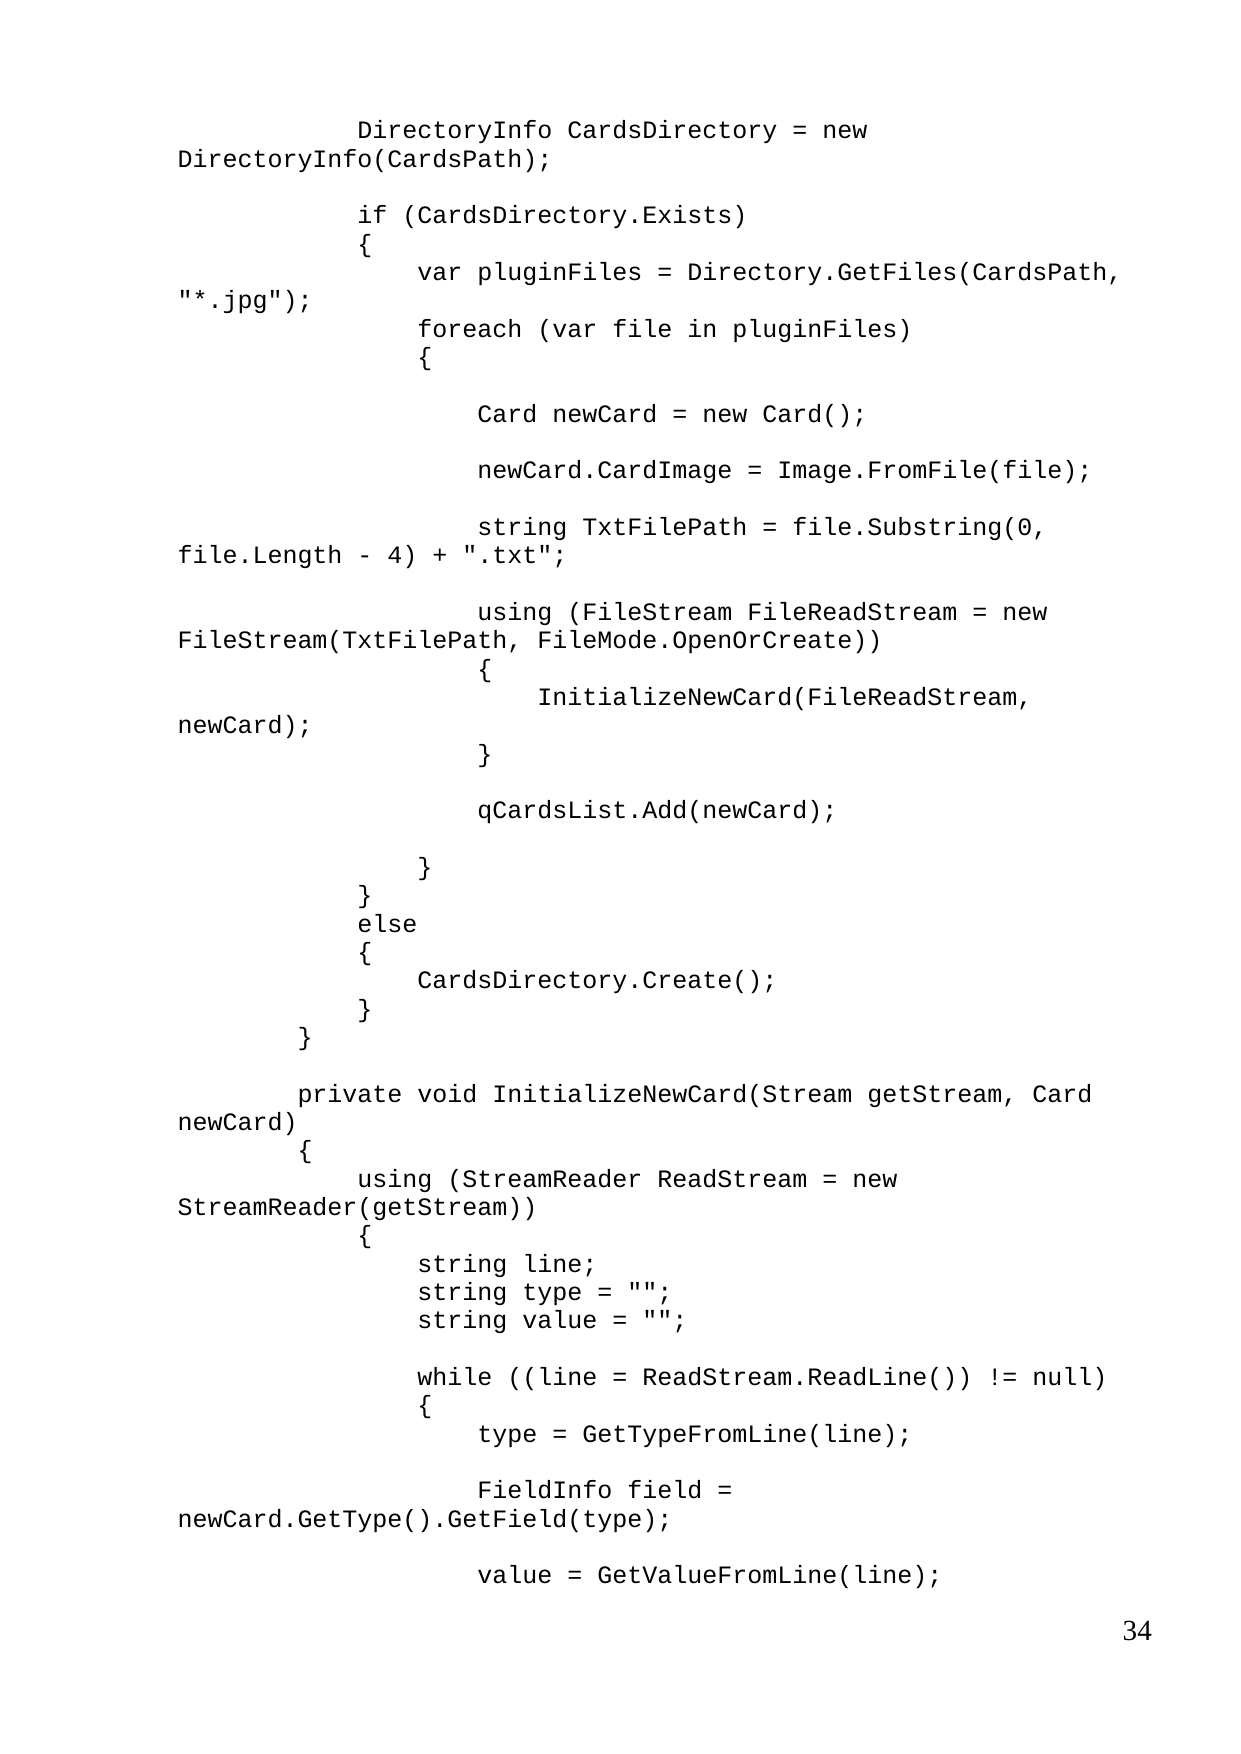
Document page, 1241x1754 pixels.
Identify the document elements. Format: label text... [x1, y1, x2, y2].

text value = GetValueFromLine(line); [177, 1563, 1152, 1591]
text private void InitializeNewCard(Stream getStream, Card newCard) [177, 1081, 1152, 1138]
text { [177, 1223, 1152, 1251]
text Card newCard = new Card(); [177, 401, 1152, 430]
text string TxtFilePath = file.Substring(0, file.Length - 4) + ".txt"; [177, 515, 1152, 571]
text foreach (var file in pluginFiles) [177, 316, 1152, 345]
text string line; [177, 1251, 1152, 1280]
text FieldInfo field = newCard.GetType().GetField(type); [177, 1478, 1152, 1535]
text qCardsList.Add(newCard); [177, 798, 1152, 826]
text { [177, 345, 1152, 373]
text { [177, 940, 1152, 968]
text } [177, 741, 1152, 770]
text string type = ""; [177, 1280, 1152, 1308]
text while ((line = ReadStream.ReadLine()) != null) [177, 1365, 1152, 1393]
text InitializeNewCard(FileReadStream, newCard); [177, 685, 1152, 741]
text using (StreamReader ReadStream = new StreamReader(getStream)) [177, 1166, 1152, 1223]
text newCard.CardImage = Image.FromFile(file); [177, 458, 1152, 486]
text } [177, 1025, 1152, 1053]
text } [177, 996, 1152, 1025]
text } [177, 883, 1152, 911]
text DirectoryInfo CardsDirectory = new DirectoryInfo(CardsPath); [177, 118, 1152, 175]
text { [177, 1138, 1152, 1166]
text { [177, 231, 1152, 260]
text using (FileStream FileReadStream = new FileStream(TxtFilePath, FileMode.OpenOrCreate)) [177, 600, 1152, 656]
text { [177, 1393, 1152, 1421]
text { [177, 656, 1152, 685]
text string value = ""; [177, 1308, 1152, 1336]
text } [177, 855, 1152, 883]
text CardsDirectory.Create(); [177, 968, 1152, 996]
text else [177, 911, 1152, 940]
text if (CardsDirectory.Exists) [177, 203, 1152, 231]
text type = GetTypeFromLine(line); [177, 1421, 1152, 1450]
text var pluginFiles = Directory.GetFiles(CardsPath, "*.jpg"); [177, 260, 1152, 316]
